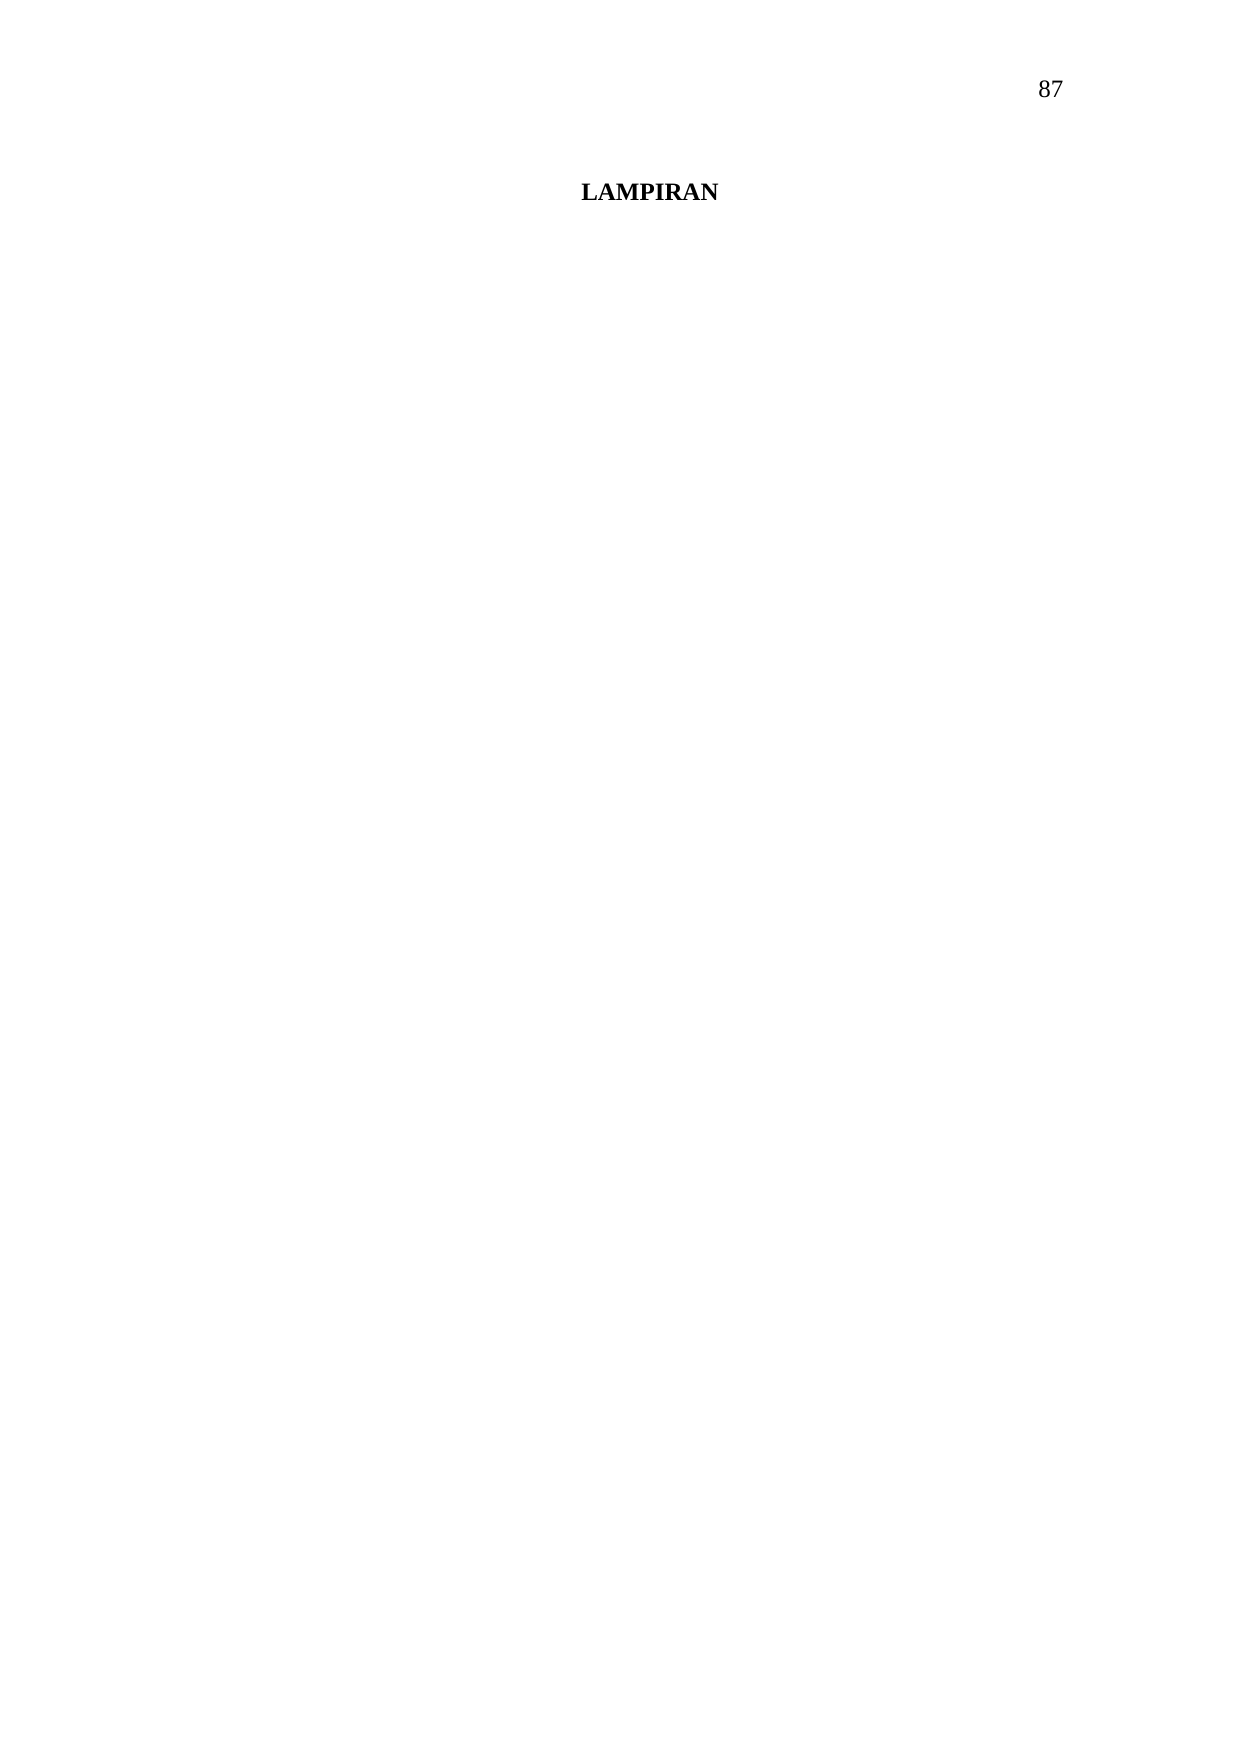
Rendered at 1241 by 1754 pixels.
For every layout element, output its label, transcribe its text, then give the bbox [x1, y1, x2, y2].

subtitle LAMPIRAN [236, 177, 1063, 206]
